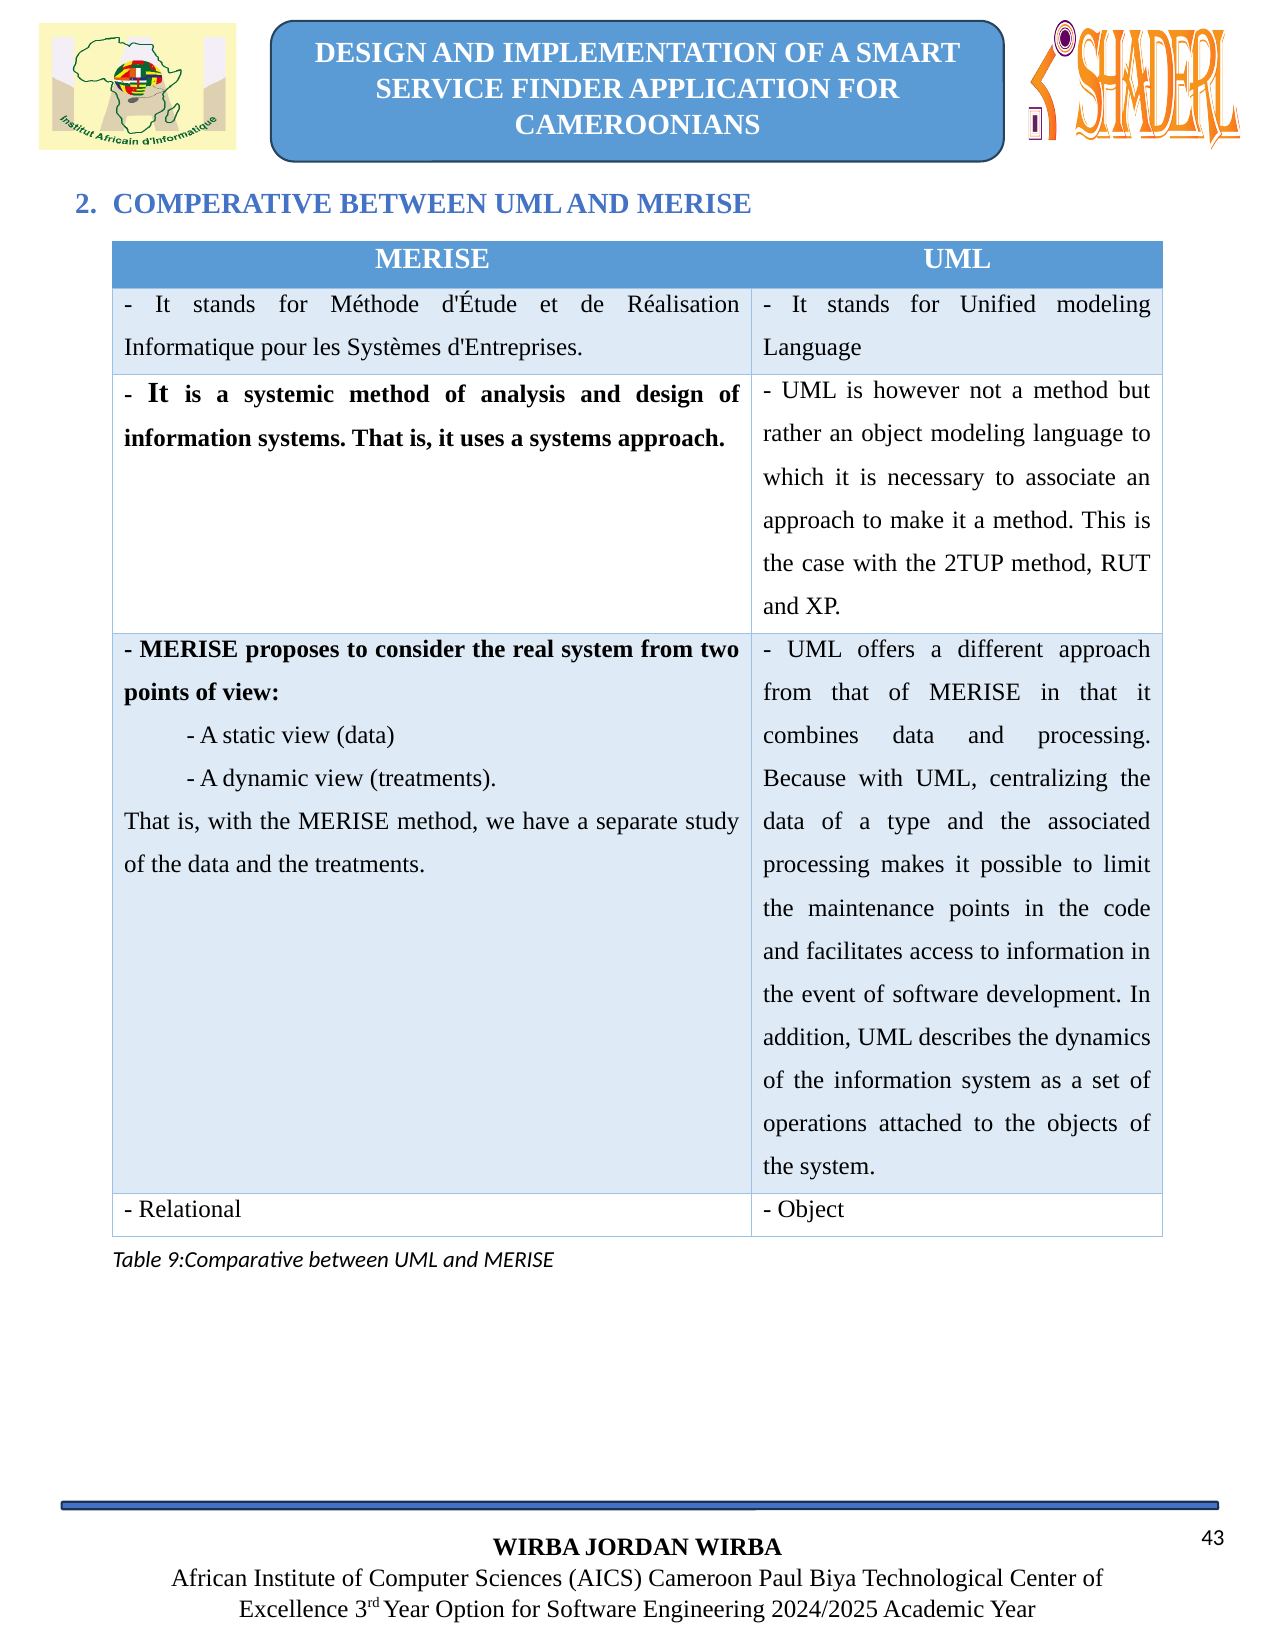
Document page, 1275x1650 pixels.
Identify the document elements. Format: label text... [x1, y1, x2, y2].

picture [38, 23, 237, 150]
table_cell - It is a systemic method of analysis and design of information systems. That is, it uses a systems approach. [113, 375, 751, 633]
table_cell - UML is however not a method but rather an object modeling language to which it is necessary to associate an approach to make it a method. This is the case with the 2TUP method, RUT and XP. [752, 375, 1162, 633]
table_cell - It stands for Méthode d'Étude et de Réalisation Informatique pour les Systèmes d'Entreprises. [113, 289, 751, 374]
table_header MERISE [113, 242, 751, 288]
picture [1028, 20, 1241, 150]
table_header UML [752, 242, 1162, 288]
subtitle COMPERATIVE BETWEEN UML AND MERISE [75, 186, 1162, 220]
table_cell - It stands for Unified modeling Language [752, 289, 1162, 374]
table_cell - UML offers a different approach from that of MERISE in that it combines data and processing. Because with UML, centralizing the data of a type and the associated processing makes it possible to limit the maintenance points in the code and facilitates access to information in the event of software development. In addition, UML describes the dynamics of the information system as a set of operations attached to the objects of the system. [752, 634, 1162, 1193]
table_cell - Object [752, 1194, 1162, 1236]
table_cell - MERISE proposes to consider the real system from two points of view: - A static view (data) - A dynamic view (treatments). That is, with the MERISE method, we have a separate study of the data and the treatments. [113, 634, 751, 1193]
table_cell - Relational [113, 1194, 751, 1236]
